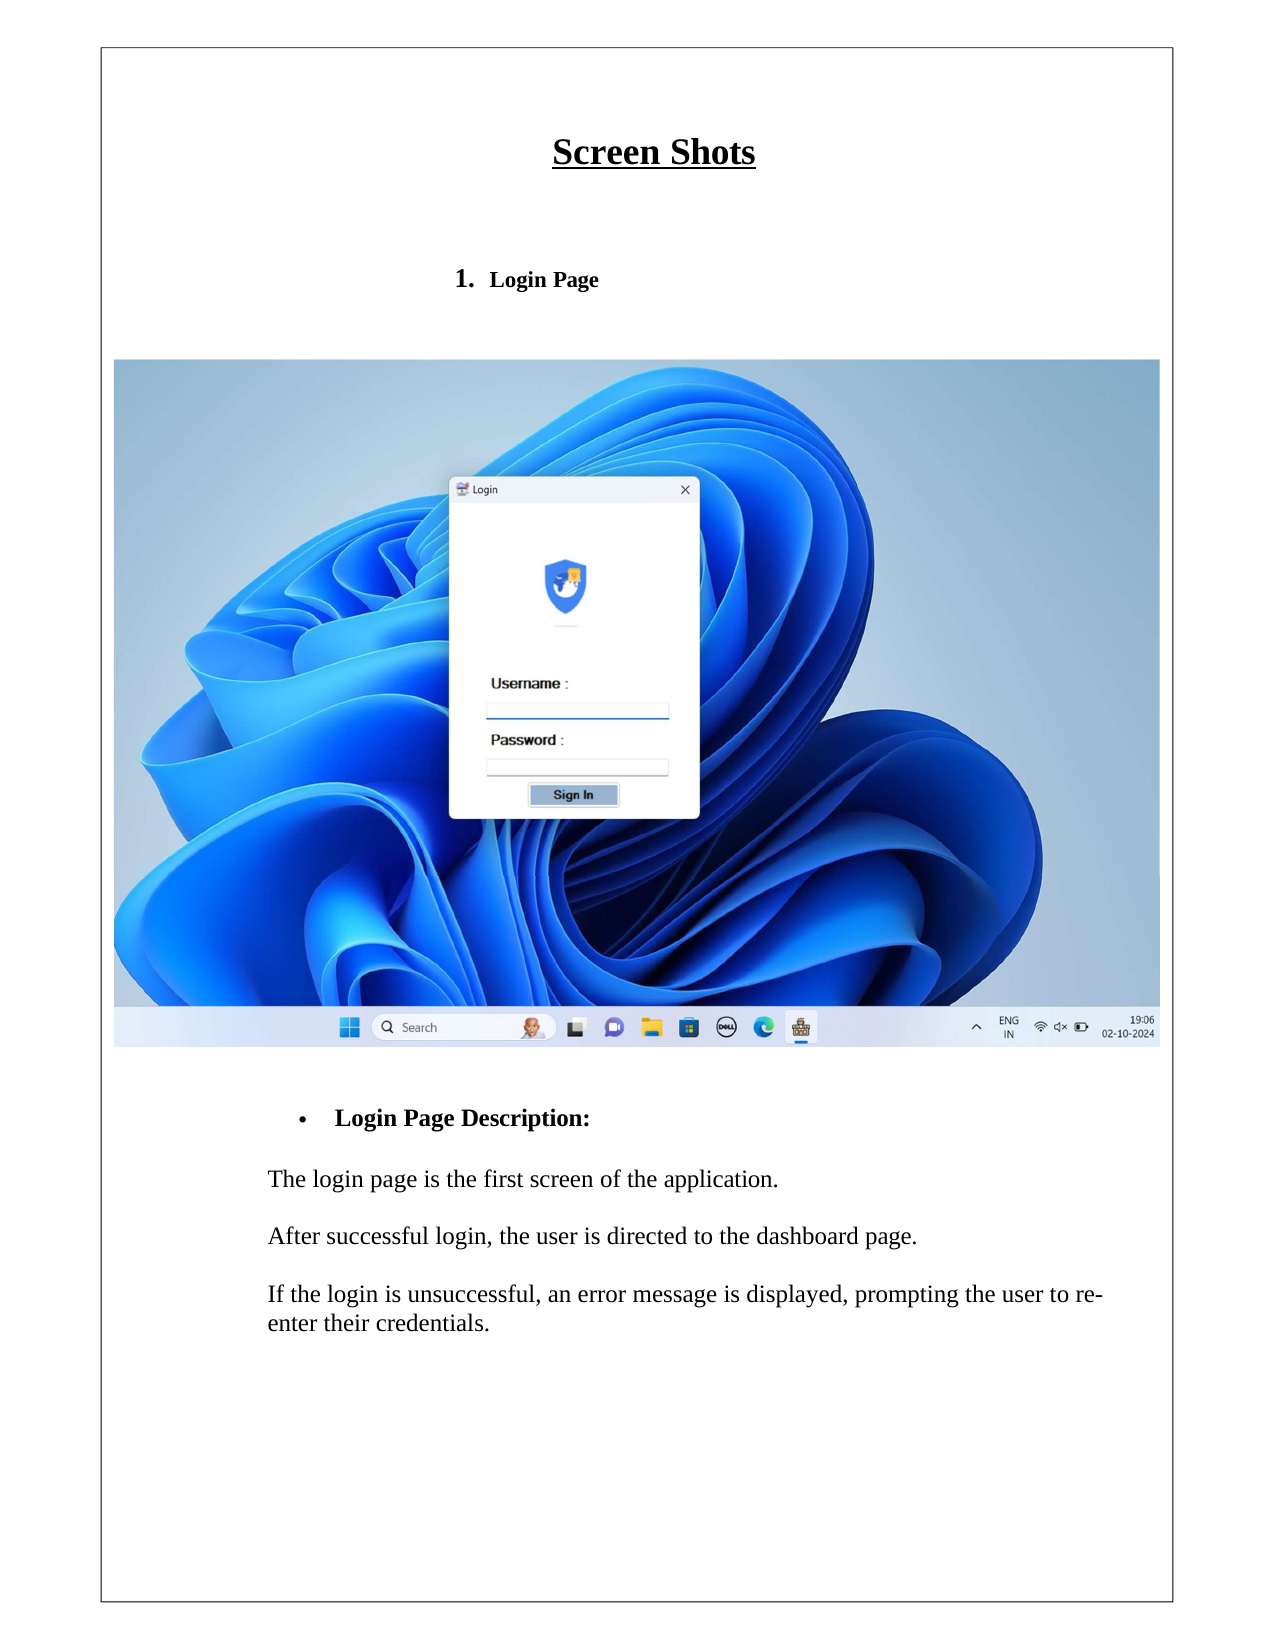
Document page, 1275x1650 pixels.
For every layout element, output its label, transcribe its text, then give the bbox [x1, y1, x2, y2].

list Login Page [102, 262, 599, 293]
subtitle Login Page Description: [102, 1103, 591, 1132]
subtitle Screen Shots [477, 129, 1108, 173]
text After successful login, the user is directed to the dashboard page. [267, 1221, 1173, 1250]
text The login page is the first screen of the application. [267, 1164, 1173, 1192]
picture [113, 359, 1160, 1048]
text If the login is unsuccessful, an error message is displayed, prompting the user to re-enter their credentials. [267, 1279, 1133, 1337]
